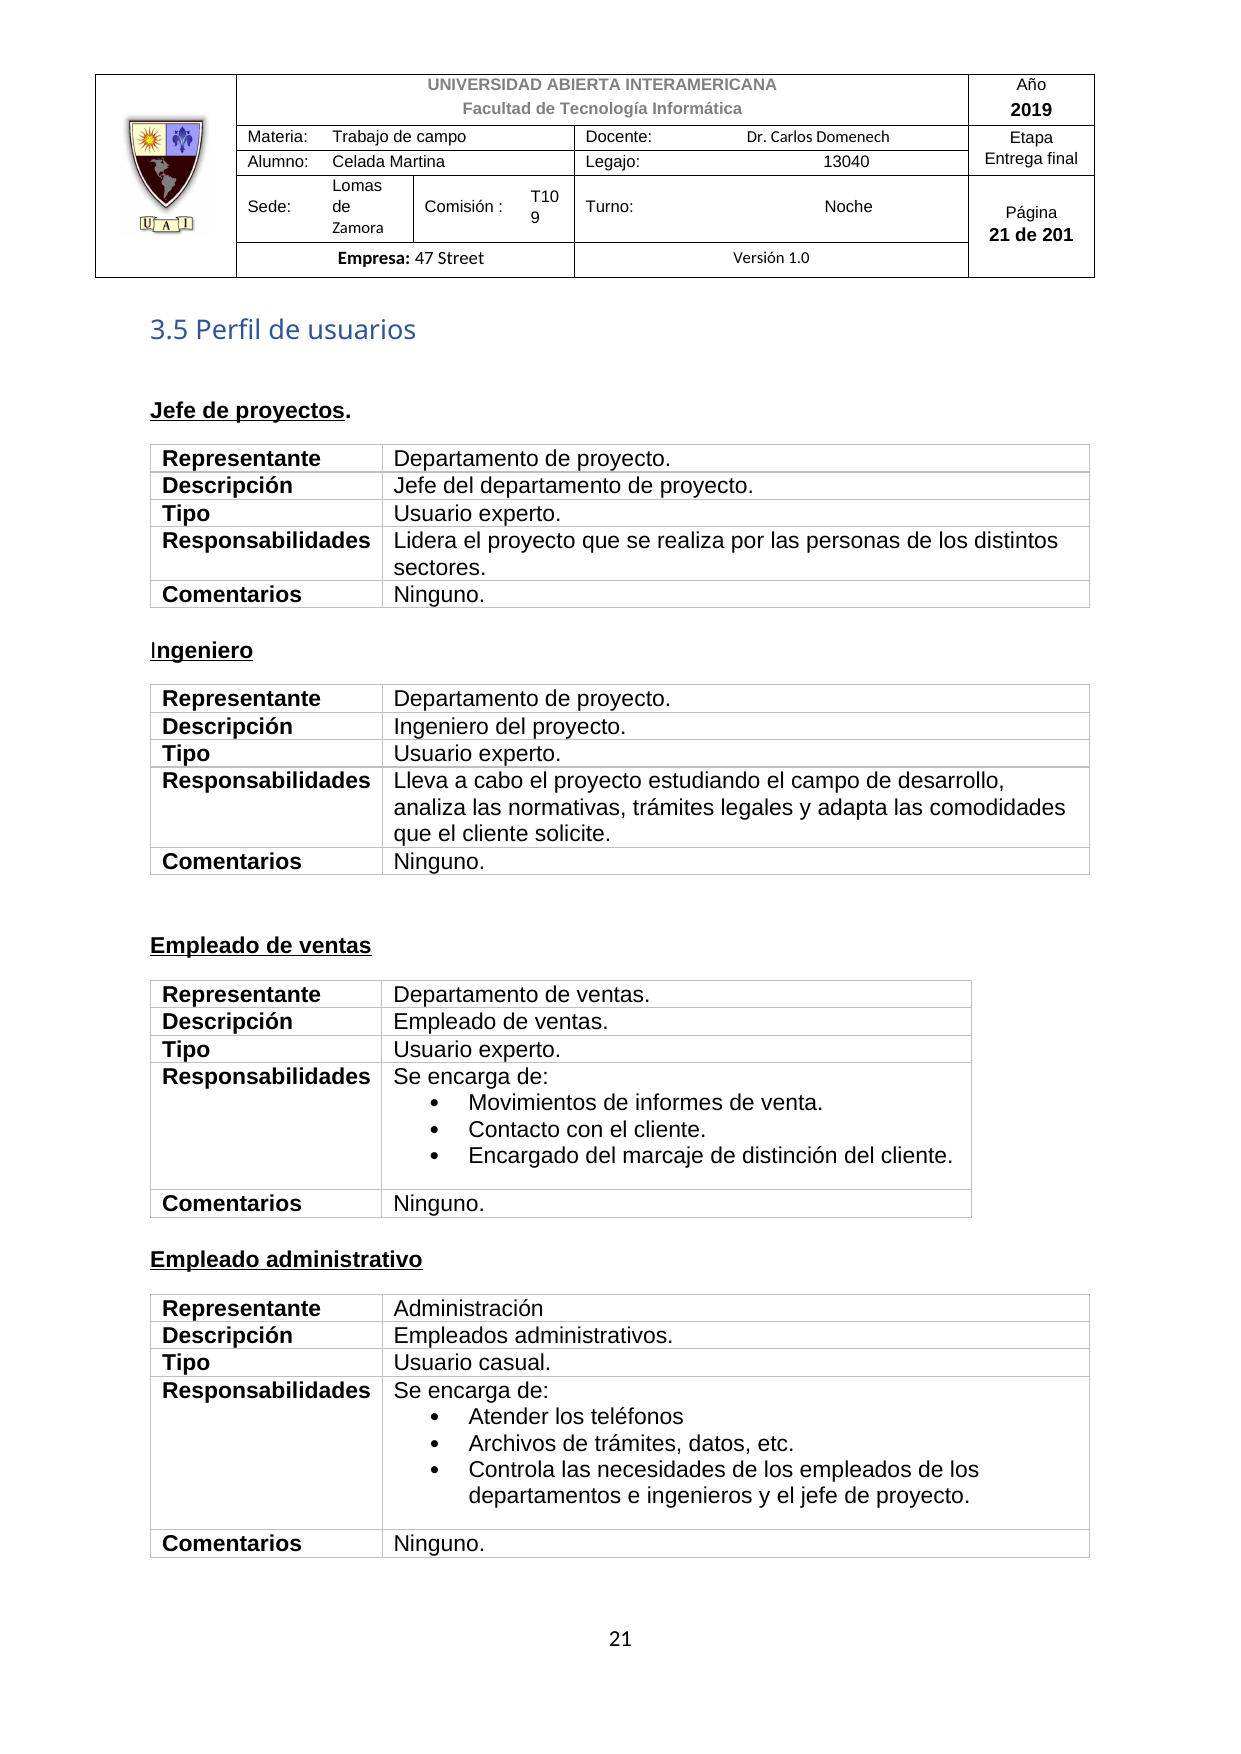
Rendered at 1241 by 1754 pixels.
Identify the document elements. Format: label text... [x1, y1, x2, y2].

table_cell Se encarga de: Atender los teléfonos Archivos de trámites, datos, etc. Controla las necesidades de los empleados de los departamentos e ingenieros y el jefe de proyecto. [383, 1377, 1089, 1529]
table_cell Lidera el proyecto que se realiza por las personas de los distintos sectores. [383, 527, 1089, 580]
table_cell Descripción [151, 1322, 382, 1348]
table_cell Comentarios [151, 1530, 382, 1557]
table_cell Lleva a cabo el proyecto estudiando el campo de desarrollo, analiza las normativas, trámites legales y adapta las comodidades que el cliente solicite. [383, 768, 1089, 847]
table_cell Ingeniero del proyecto. [383, 713, 1089, 739]
table_cell Ninguno. [383, 848, 1089, 874]
table_cell Descripción [151, 713, 382, 739]
text Empleado de ventas [150, 932, 1090, 959]
table_cell Responsabilidades [151, 527, 382, 580]
table_cell Responsabilidades [151, 1377, 382, 1529]
table_cell Tipo [151, 1349, 382, 1376]
table_cell Tipo [151, 740, 382, 766]
table_cell Tipo [151, 500, 382, 526]
text Ingeniero [150, 637, 1090, 663]
table_cell Usuario experto. [382, 1036, 971, 1062]
table_cell Descripción [151, 473, 382, 499]
table_cell Usuario casual. [383, 1349, 1089, 1376]
table_cell Usuario experto. [383, 500, 1089, 526]
table_cell Comentarios [151, 848, 382, 874]
table_cell Usuario experto. [383, 740, 1089, 766]
table_cell Se encarga de: Movimientos de informes de venta. Contacto con el cliente. Encargado del marcaje de distinción del cliente. [382, 1063, 971, 1189]
subtitle 3.5 Perfil de usuarios [150, 310, 1090, 347]
table_header Departamento de proyecto. [383, 445, 1089, 471]
table_header Representante [151, 1295, 382, 1321]
picture [120, 111, 212, 237]
table_cell Ninguno. [383, 581, 1089, 607]
table_cell Responsabilidades [151, 768, 382, 847]
table_header Representante [151, 981, 381, 1007]
table_cell Ninguno. [382, 1190, 971, 1217]
table_header Administración [383, 1295, 1089, 1321]
table_cell Jefe del departamento de proyecto. [383, 473, 1089, 499]
table_cell Descripción [151, 1008, 381, 1034]
table_cell Comentarios [151, 581, 382, 607]
table_cell Empleado de ventas. [382, 1008, 971, 1034]
table_cell Empleados administrativos. [383, 1322, 1089, 1348]
table_header Representante [151, 445, 382, 471]
table_cell Comentarios [151, 1190, 381, 1217]
text Empleado administrativo [150, 1246, 1090, 1273]
table_header Representante [151, 685, 382, 712]
table_cell Tipo [151, 1036, 381, 1062]
table_cell Responsabilidades [151, 1063, 381, 1189]
text Jefe de proyectos. [150, 397, 1090, 423]
table_cell Ninguno. [383, 1530, 1089, 1557]
table_header Departamento de ventas. [382, 981, 971, 1007]
table_header Departamento de proyecto. [383, 685, 1089, 712]
